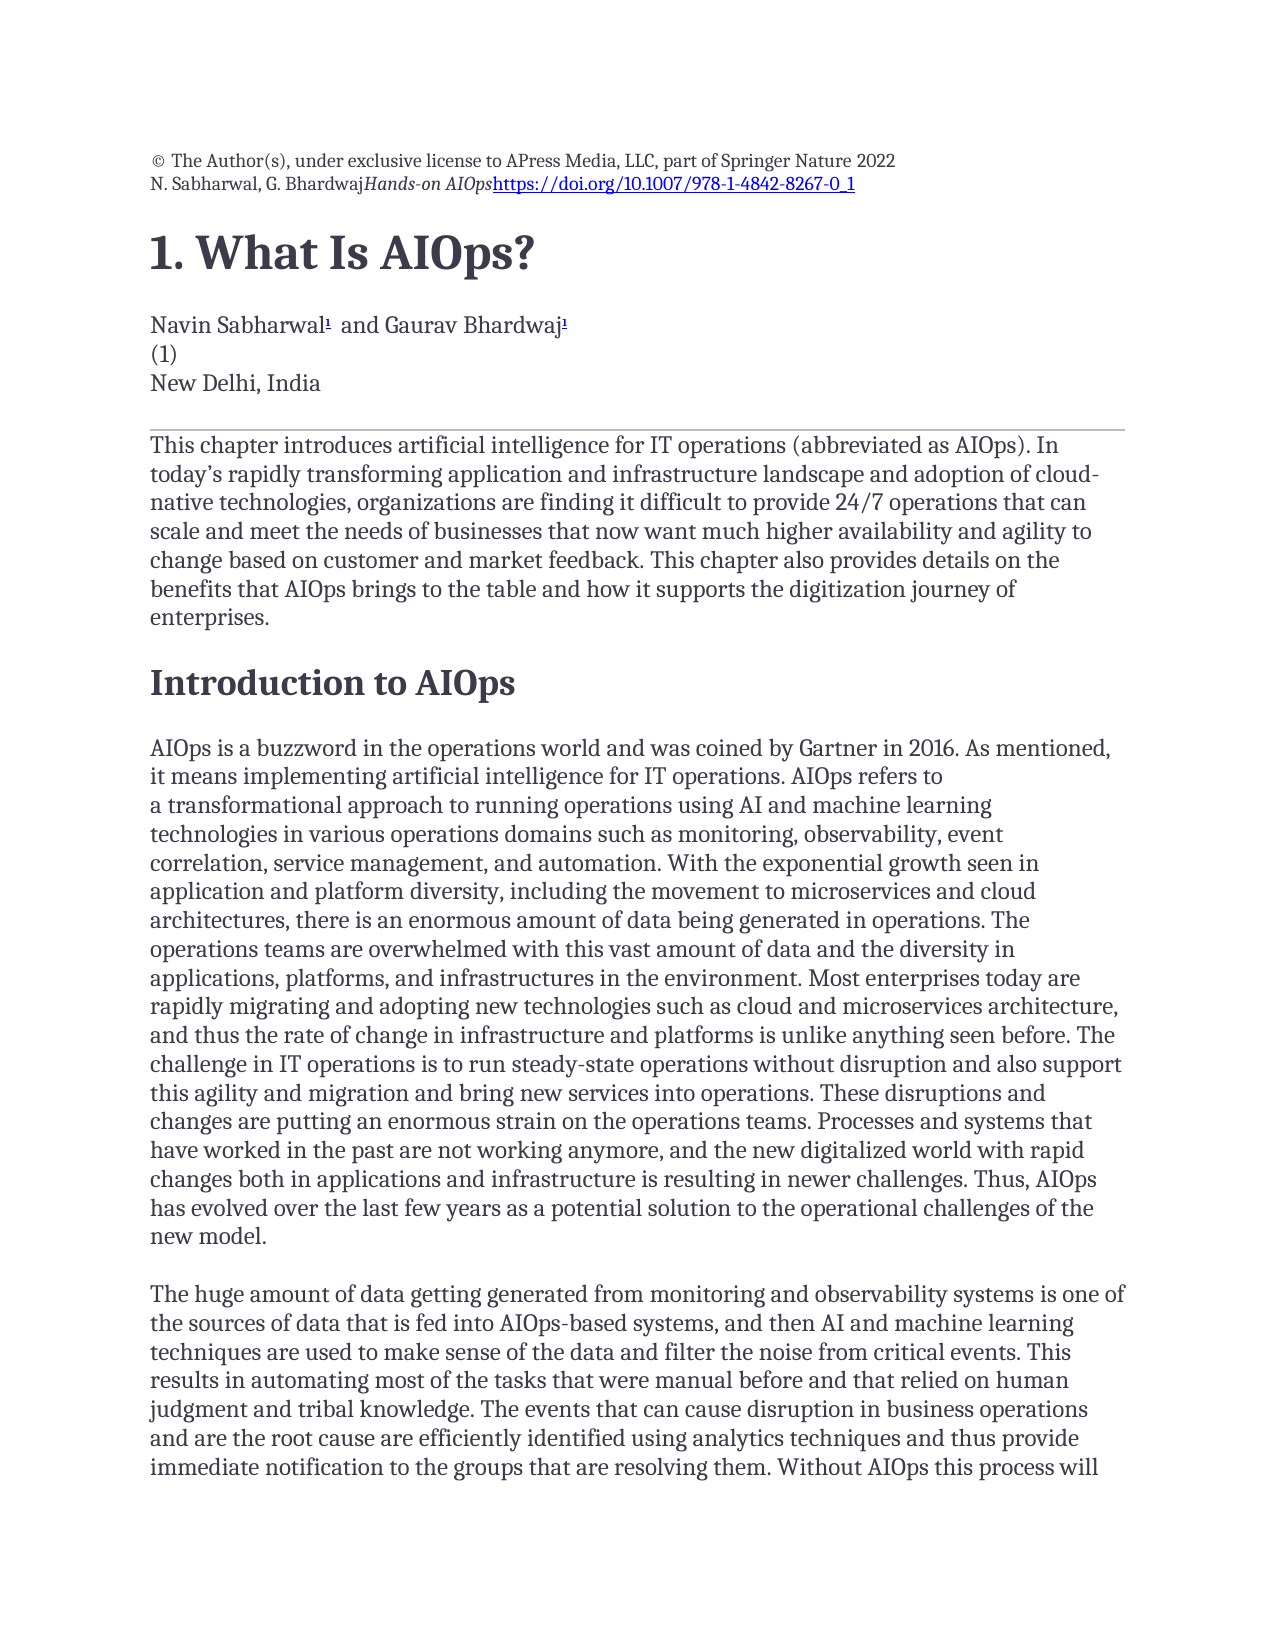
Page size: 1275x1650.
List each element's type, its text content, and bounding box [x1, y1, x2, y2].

text 1. What Is AIOps? [150, 225, 1125, 282]
text New Delhi, India [150, 369, 1125, 398]
text (1) [150, 340, 1125, 369]
text Navin Sabharwal1 and Gaurav Bhardwaj1 [150, 311, 1125, 340]
text Introduction to AIOps [150, 661, 1125, 704]
text This chapter introduces artificial intelligence for IT operations (abbreviated as AIOps). In today’s rapidly transforming application and infrastructure landscape and adoption of cloud-native technologies, organizations are finding it difficult to provide 24/7 operations that can scale and meet the needs of businesses that now want much higher availability and agility to change based on customer and market feedback. This chapter also provides details on the benefits that AIOps brings to the table and how it supports the digitization journey of enterprises. [150, 431, 1125, 632]
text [150, 1280, 1125, 1481]
text N. Sabharwal, G. BhardwajHands-on AIOpshttps://doi.org/10.1007/978-1-4842-8267-0_1 [150, 173, 1125, 196]
text © The Author(s), under exclusive license to APress Media, LLC, part of Springer Nature 2022 [150, 150, 1125, 173]
text AIOps is a buzzword in the operations world and was coined by Gartner in 2016. As mentioned, it means implementing artificial intelligence for IT operations. AIOps refers to a transformational approach to running operations using AI and machine learning technologies in various operations domains such as monitoring, observability, event correlation, service management, and automation. With the exponential growth seen in application and platform diversity, including the movement to microservices and cloud architectures, there is an enormous amount of data being generated in operations. The operations teams are overwhelmed with this vast amount of data and the diversity in applications, platforms, and infrastructures in the environment. Most enterprises today are rapidly migrating and adopting new technologies such as cloud and microservices architecture, and thus the rate of change in infrastructure and platforms is unlike anything seen before. The challenge in IT operations is to run steady-state operations without disruption and also support this agility and migration and bring new services into operations. These disruptions and changes are putting an enormous strain on the operations teams. Processes and systems that have worked in the past are not working anymore, and the new digitalized world with rapid changes both in applications and infrastructure is resulting in newer challenges. Thus, AIOps has evolved over the last few years as a potential solution to the operational challenges of the new model. [150, 733, 1125, 1251]
